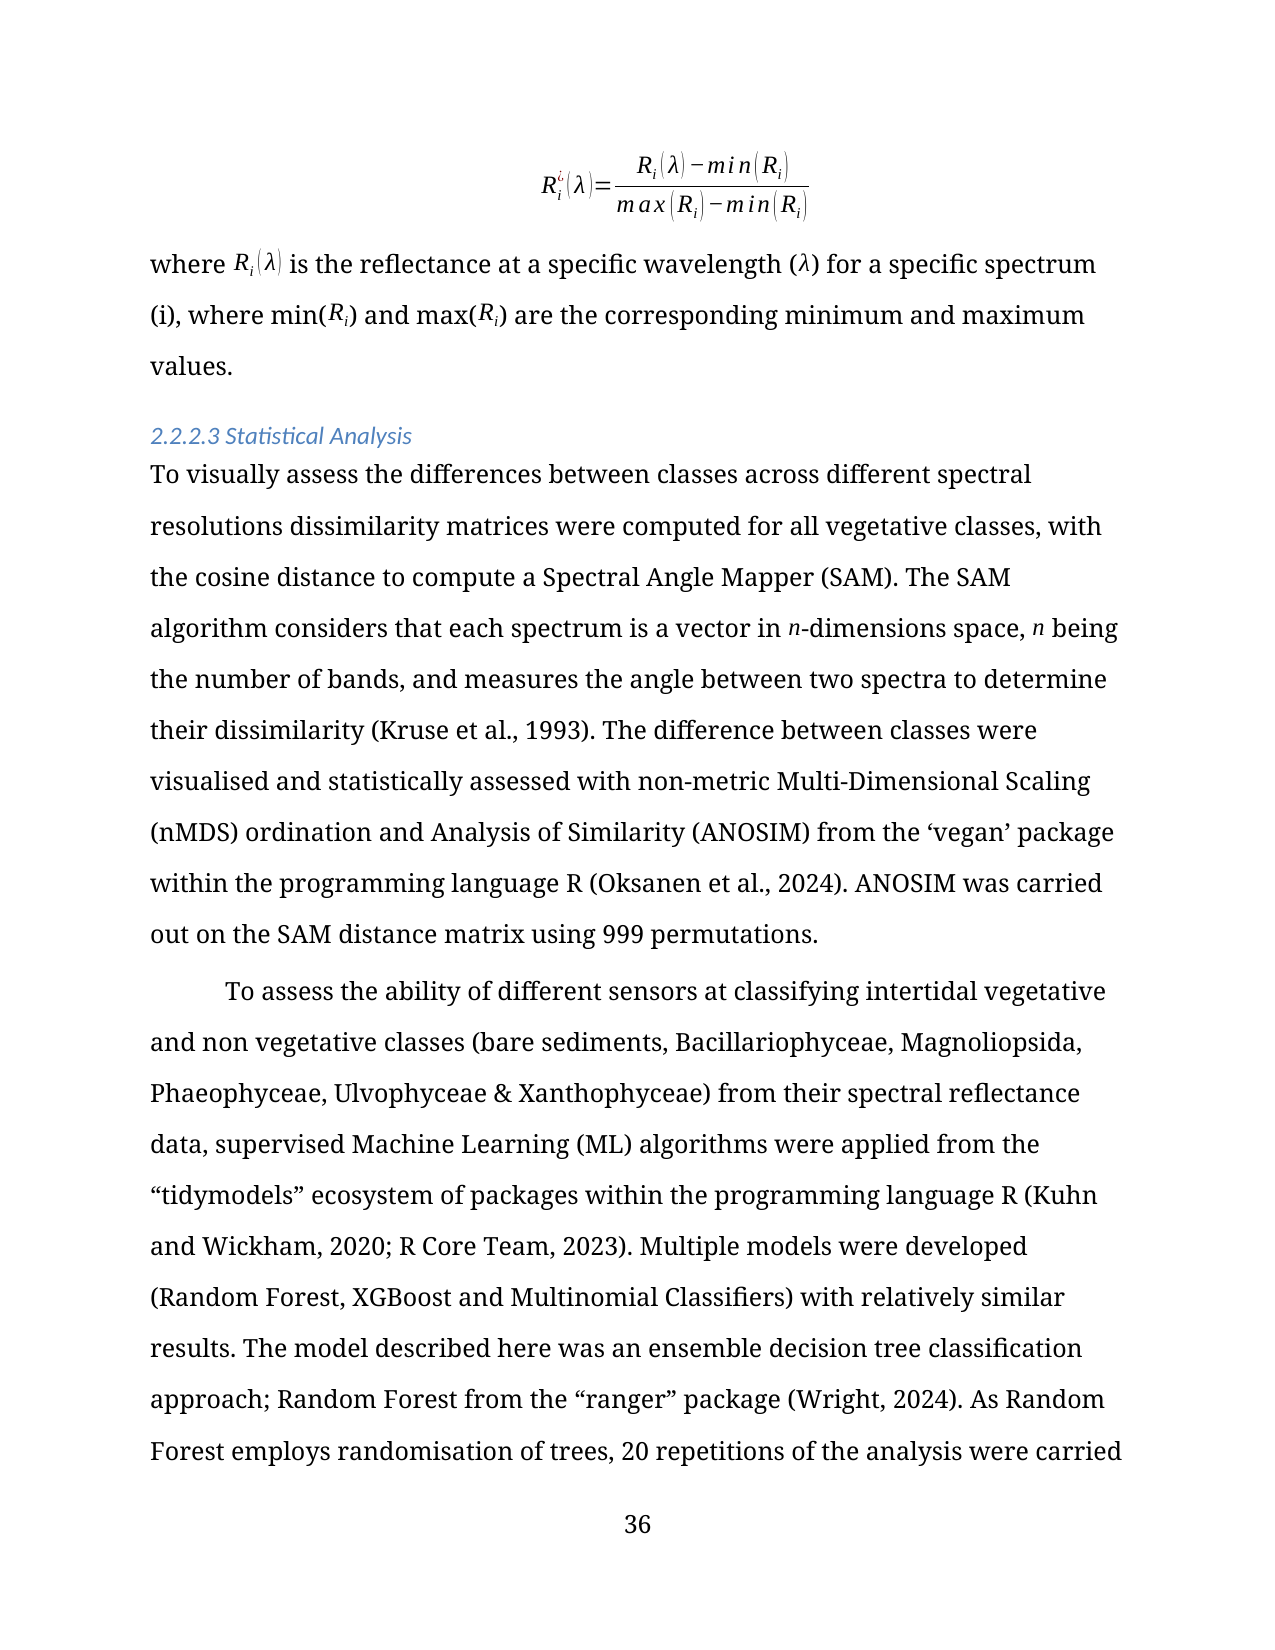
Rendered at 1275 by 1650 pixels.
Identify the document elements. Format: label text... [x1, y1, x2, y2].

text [150, 974, 1125, 1467]
subtitle 2.2.2.3 Statistical Analysis [150, 420, 1125, 451]
text where is the reflectance at a specific wavelength () for a specific spectrum (i), where min() and max() are the corresponding minimum and maximum values. [150, 246, 1125, 382]
text To visually assess the differences between classes across different spectral resolutions dissimilarity matrices were computed for all vegetative classes, with the cosine distance to compute a Spectral Angle Mapper (SAM). The SAM algorithm considers that each spectrum is a vector in -dimensions space, being the number of bands, and measures the angle between two spectra to determine their dissimilarity (Kruse et al., 1993). The difference between classes were visualised and statistically assessed with non-metric Multi-Dimensional Scaling (nMDS) ordination and Analysis of Similarity (ANOSIM) from the ‘vegan’ package within the programming language R (Oksanen et al., 2024). ANOSIM was carried out on the SAM distance matrix using 999 permutations. [150, 457, 1125, 951]
